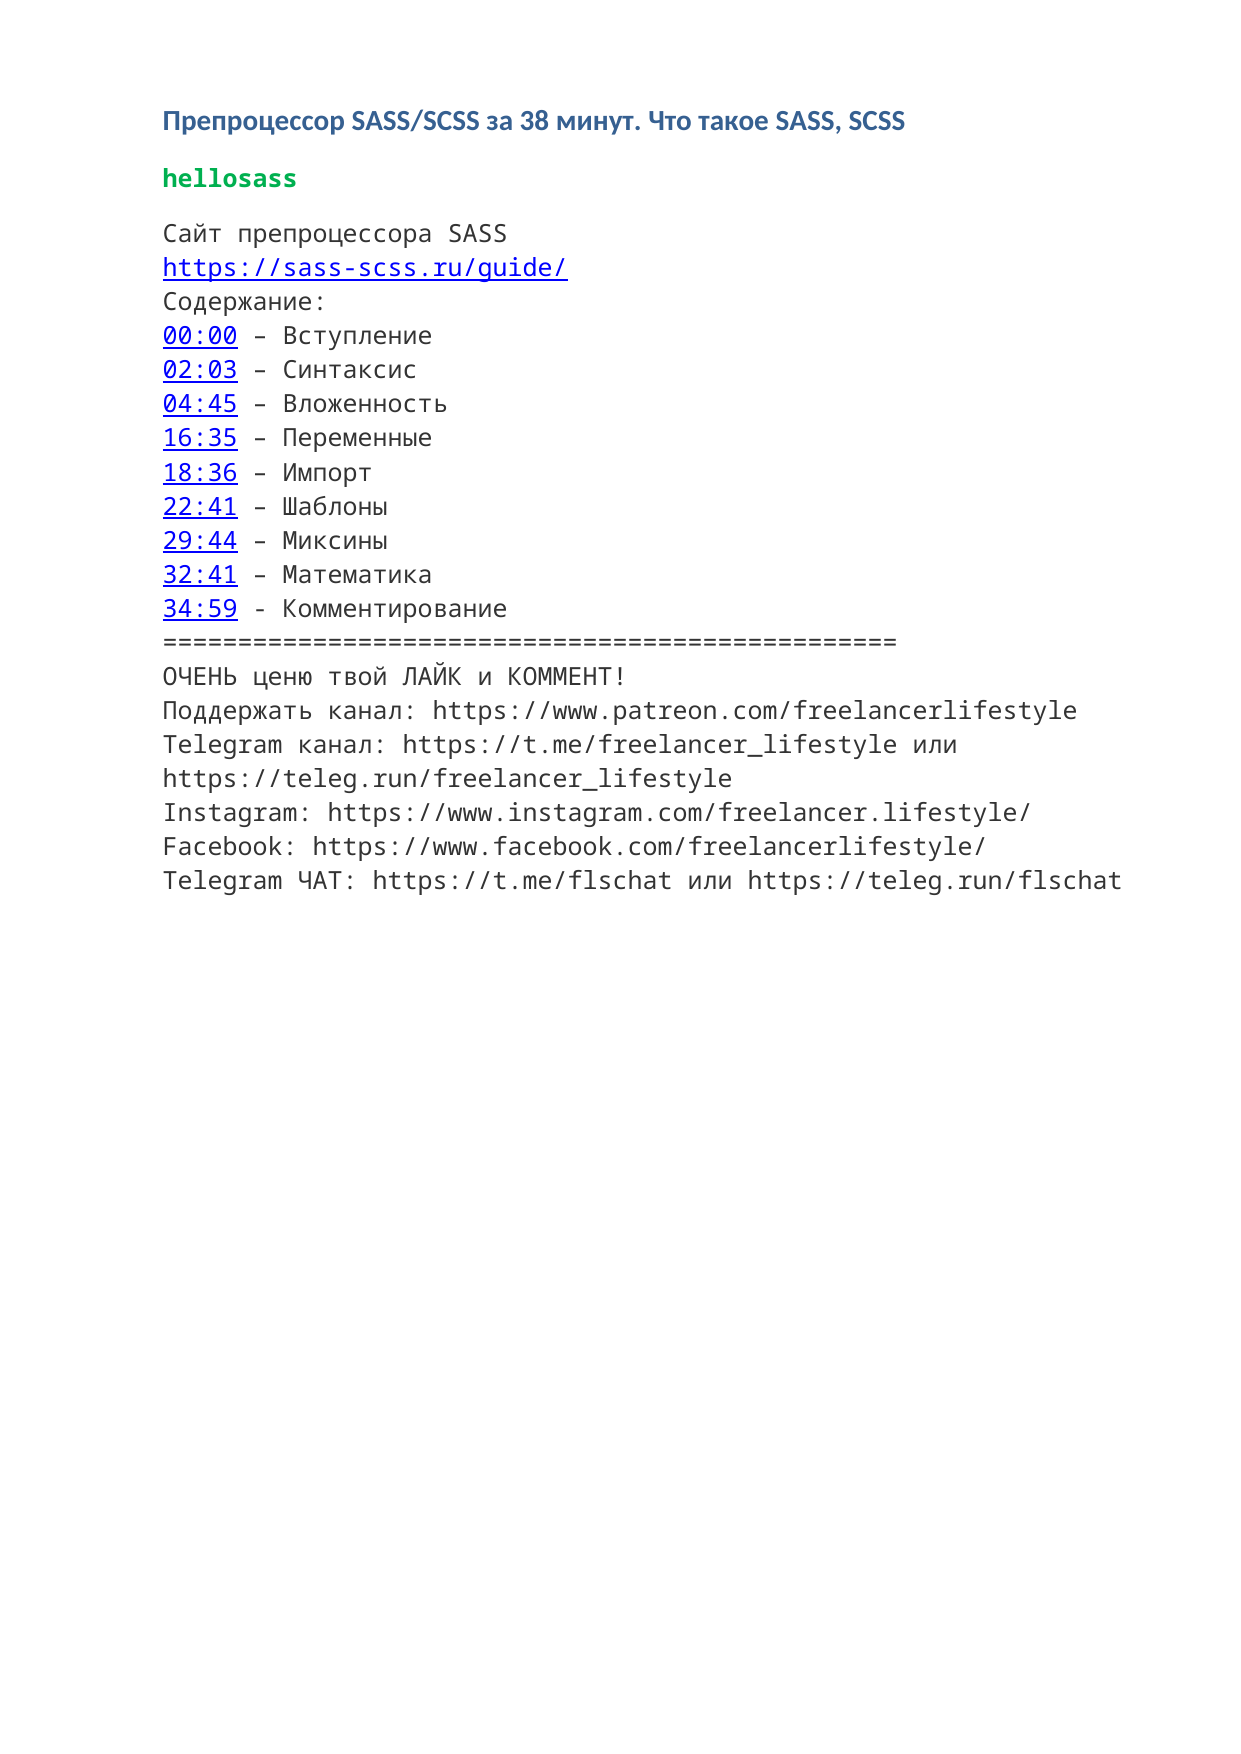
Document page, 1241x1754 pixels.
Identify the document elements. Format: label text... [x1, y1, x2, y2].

text 32:41 – Математика [162, 556, 1196, 590]
subtitle Препроцессор SASS/SCSS за 38 минут. Что такое SASS, SCSS [162, 102, 1196, 137]
text 00:00 – Вступление [162, 318, 1196, 352]
text https://sass-scss.ru/guide/ [162, 250, 1196, 284]
text 22:41 – Шаблоны [162, 488, 1196, 522]
text 34:59 - Комментирование [162, 590, 1196, 624]
text hellosass [162, 161, 1196, 195]
text ================================================= [162, 624, 1196, 658]
text Содержание: [162, 284, 1196, 318]
text Telegram канал: https://t.me/freelancer_lifestyle или https://teleg.run/freelancer_lifestyle [162, 727, 1196, 795]
text Поддержать канал: https://www.patreon.com/freelancerlifestyle [162, 693, 1196, 727]
text 02:03 – Синтаксис [162, 352, 1196, 386]
text Telegram ЧАТ: https://t.me/flschat или https://teleg.run/flschat [162, 863, 1196, 897]
text 29:44 – Миксины [162, 522, 1196, 556]
text Instagram: https://www.instagram.com/freelancer.lifestyle/ [162, 795, 1196, 829]
text Facebook: https://www.facebook.com/freelancerlifestyle/ [162, 829, 1196, 863]
text 16:35 – Переменные [162, 420, 1196, 454]
text 04:45 – Вложенность [162, 386, 1196, 420]
text Сайт препроцессора SASS [162, 216, 1196, 250]
text ОЧЕНЬ ценю твой ЛАЙК и КОММЕНТ! [162, 658, 1196, 693]
text 18:36 – Импорт [162, 454, 1196, 488]
